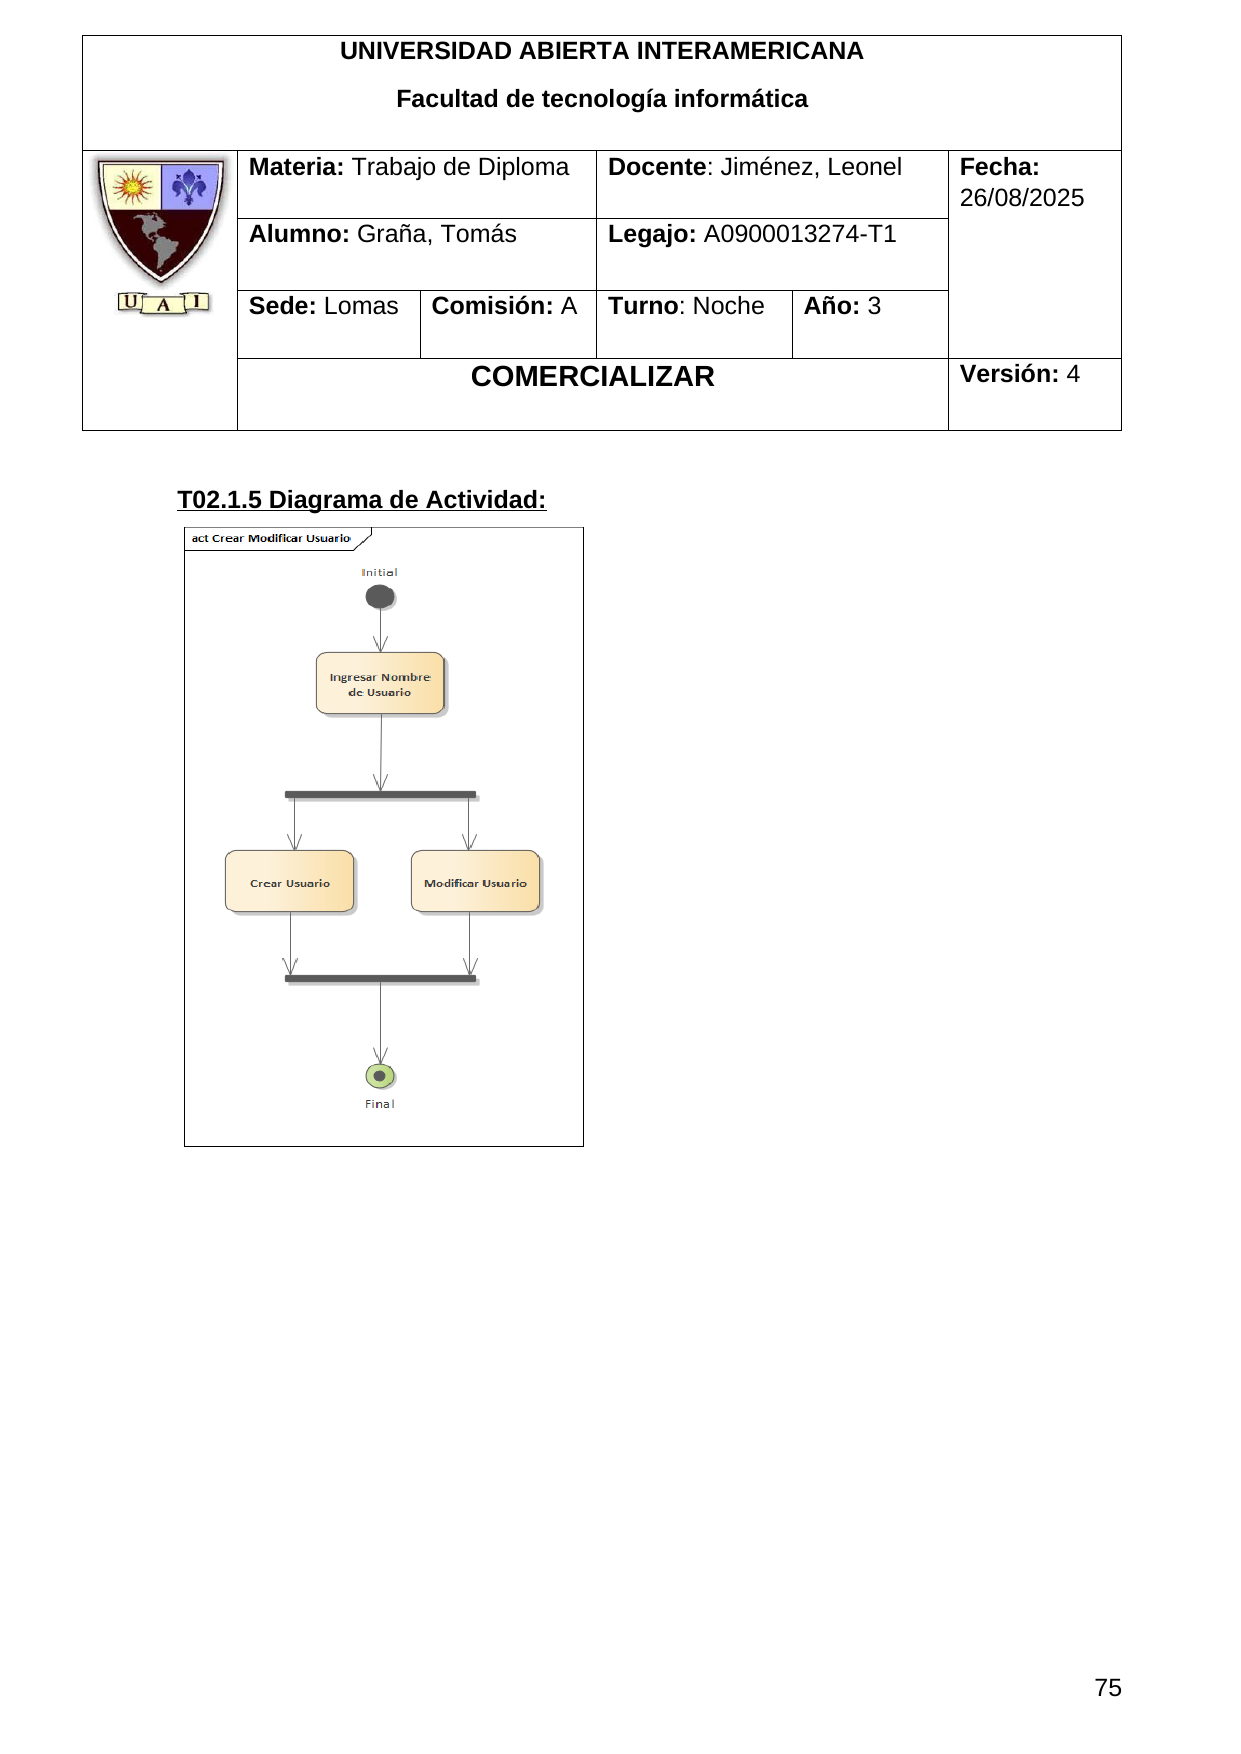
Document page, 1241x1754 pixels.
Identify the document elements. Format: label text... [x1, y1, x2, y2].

picture [177, 520, 592, 1152]
subtitle T02.1.5 Diagrama de Actividad: [177, 485, 1122, 513]
picture [87, 151, 234, 320]
